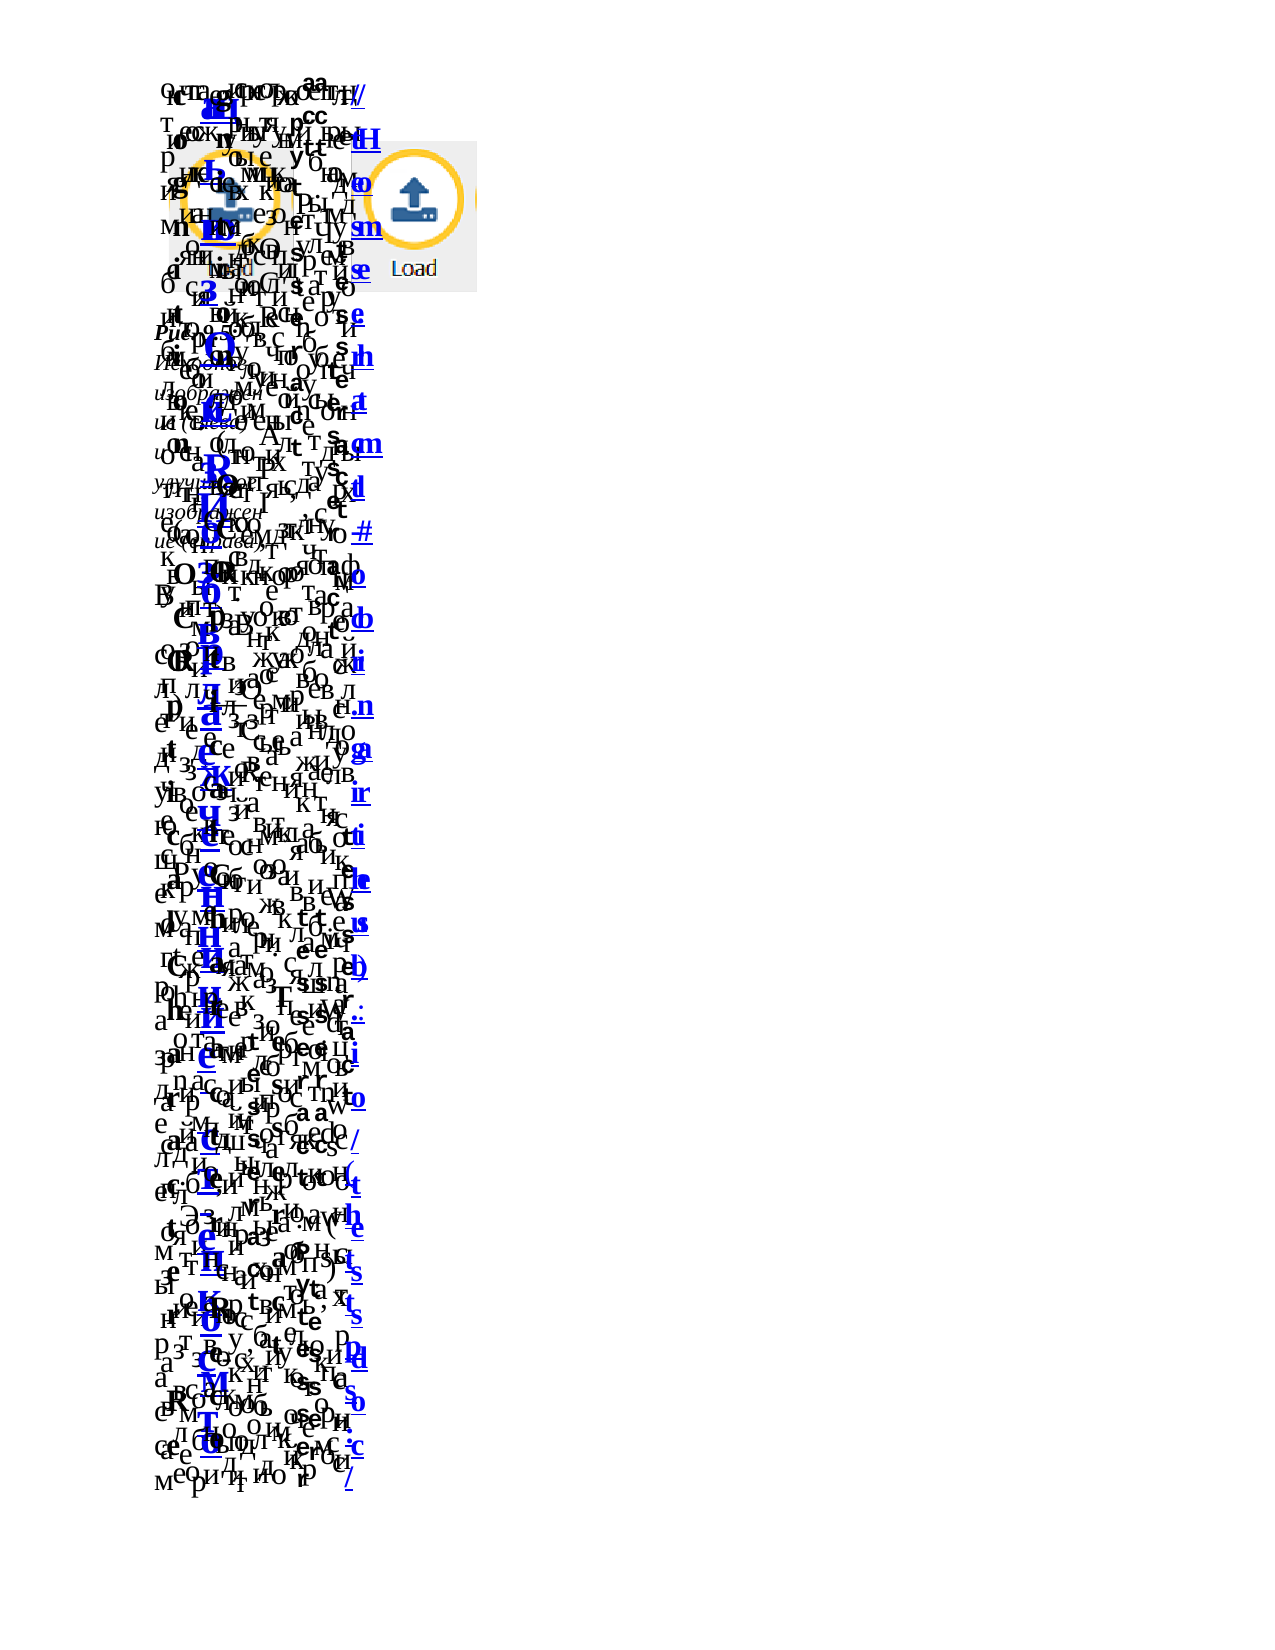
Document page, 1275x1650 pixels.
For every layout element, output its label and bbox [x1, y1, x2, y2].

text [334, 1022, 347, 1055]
picture [168, 141, 478, 293]
picture [336, 181, 342, 192]
picture [254, 282, 258, 292]
picture [276, 252, 283, 264]
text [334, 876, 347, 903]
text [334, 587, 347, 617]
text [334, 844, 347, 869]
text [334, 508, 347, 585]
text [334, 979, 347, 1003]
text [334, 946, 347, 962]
picture [240, 250, 297, 293]
picture [238, 246, 243, 258]
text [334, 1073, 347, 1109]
picture [262, 240, 276, 258]
picture [344, 283, 352, 293]
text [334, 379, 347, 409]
picture [212, 170, 219, 178]
picture [282, 265, 288, 273]
picture [308, 141, 318, 154]
picture [168, 153, 172, 165]
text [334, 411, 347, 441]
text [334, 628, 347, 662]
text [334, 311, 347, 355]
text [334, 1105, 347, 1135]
picture [168, 280, 172, 292]
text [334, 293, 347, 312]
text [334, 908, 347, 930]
picture [237, 280, 244, 289]
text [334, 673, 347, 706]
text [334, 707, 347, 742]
picture [269, 280, 276, 292]
picture [188, 242, 196, 254]
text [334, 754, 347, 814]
picture [362, 179, 366, 191]
picture [282, 270, 288, 277]
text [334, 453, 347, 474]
